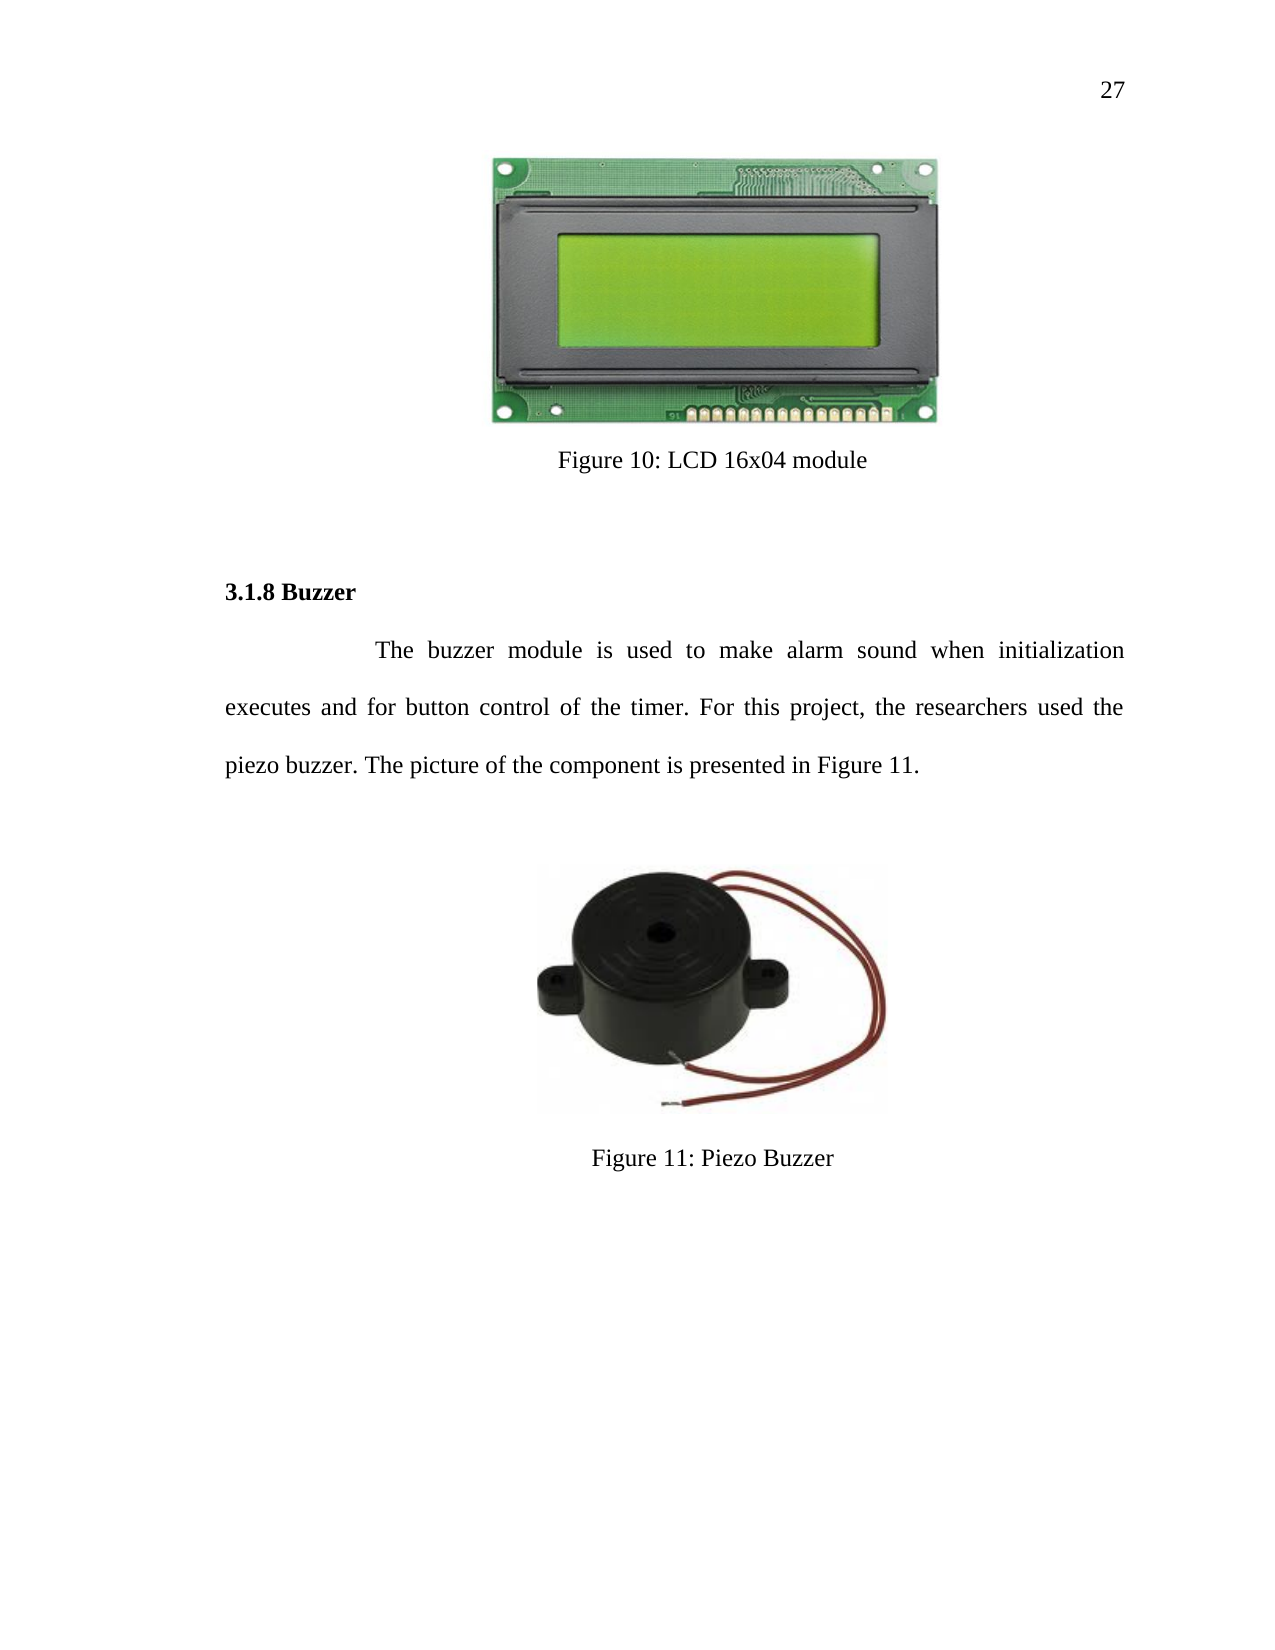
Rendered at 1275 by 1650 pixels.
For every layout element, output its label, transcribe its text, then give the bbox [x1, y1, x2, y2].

subtitle 3.1.8 Buzzer [225, 577, 1125, 606]
picture [536, 864, 889, 1114]
text The buzzer module is used to make alarm sound when initialization executes and for button control of the timer. For this project, the researchers used the piezo buzzer. The picture of the component is presented in Figure 11. [225, 635, 1125, 778]
subtitle Figure 11: Piezo Buzzer [225, 1143, 1125, 1172]
picture [481, 150, 944, 427]
subtitle Figure 10: LCD 16x04 module [225, 446, 1125, 474]
